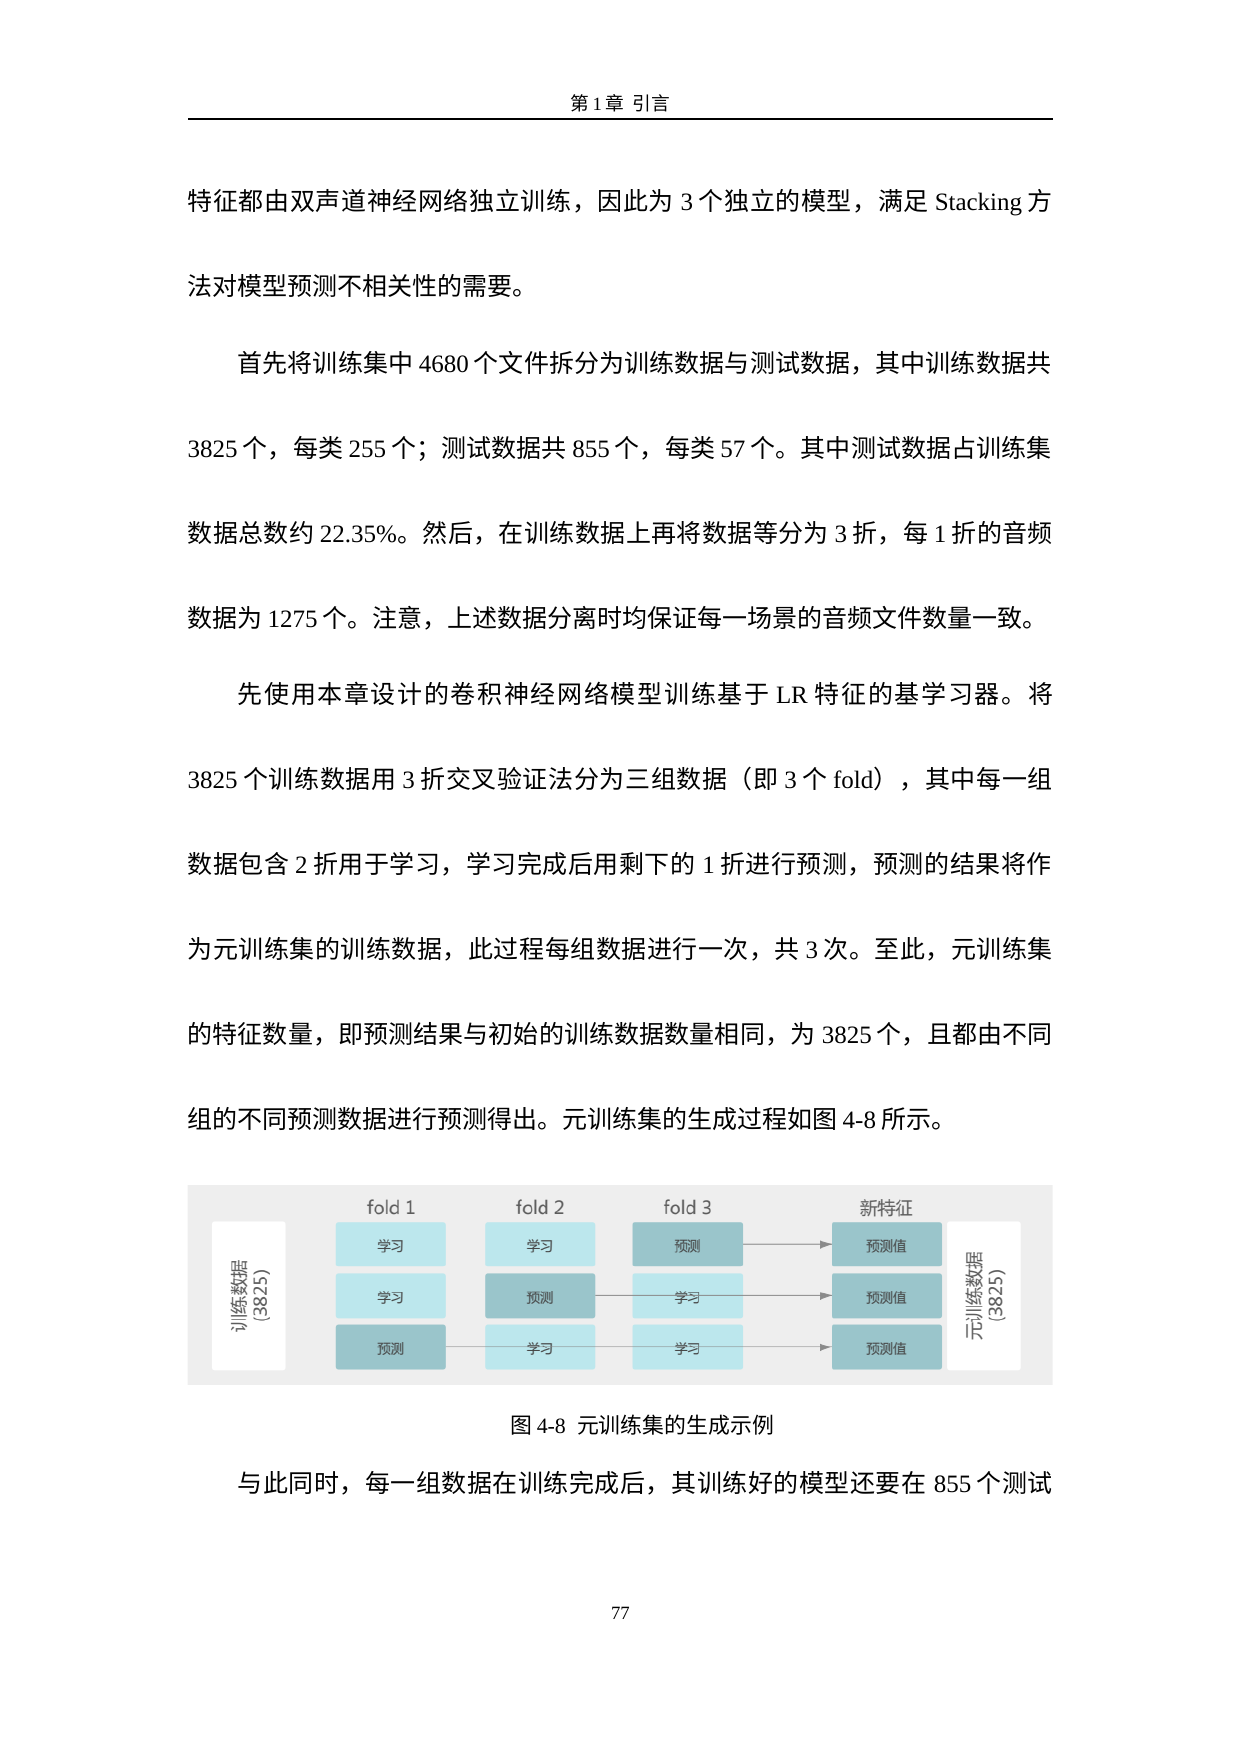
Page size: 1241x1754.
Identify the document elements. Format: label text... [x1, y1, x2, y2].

text 先使用本章设计的卷积神经网络模型训练基于LR特征的基学习器。将3825个训练数据用3折交叉验证法分为三组数据（即3个fold），其中每一组数据包含2折用于学习，学习完成后用剩下的1折进行预测，预测的结果将作为元训练集的训练数据，此过程每组数据进行一次，共3次。至此，元训练集的特征数量，即预测结果与初始的训练数据数量相同，为3825个，且都由不同组的不同预测数据进行预测得出。元训练集的生成过程如图4-8所示。 [187, 659, 1053, 1152]
text 首先将训练集中4680个文件拆分为训练数据与测试数据，其中训练数据共3825个，每类255个；测试数据共855个，每类57个。其中测试数据占训练集数据总数约22.35%。然后，在训练数据上再将数据等分为3折，每1折的音频数据为1275个。注意，上述数据分离时均保证每一场景的音频文件数量一致。 [187, 327, 1053, 650]
subtitle 图4-8 元训练集的生成示例 [187, 1407, 1053, 1441]
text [187, 166, 1053, 318]
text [187, 1447, 1053, 1515]
